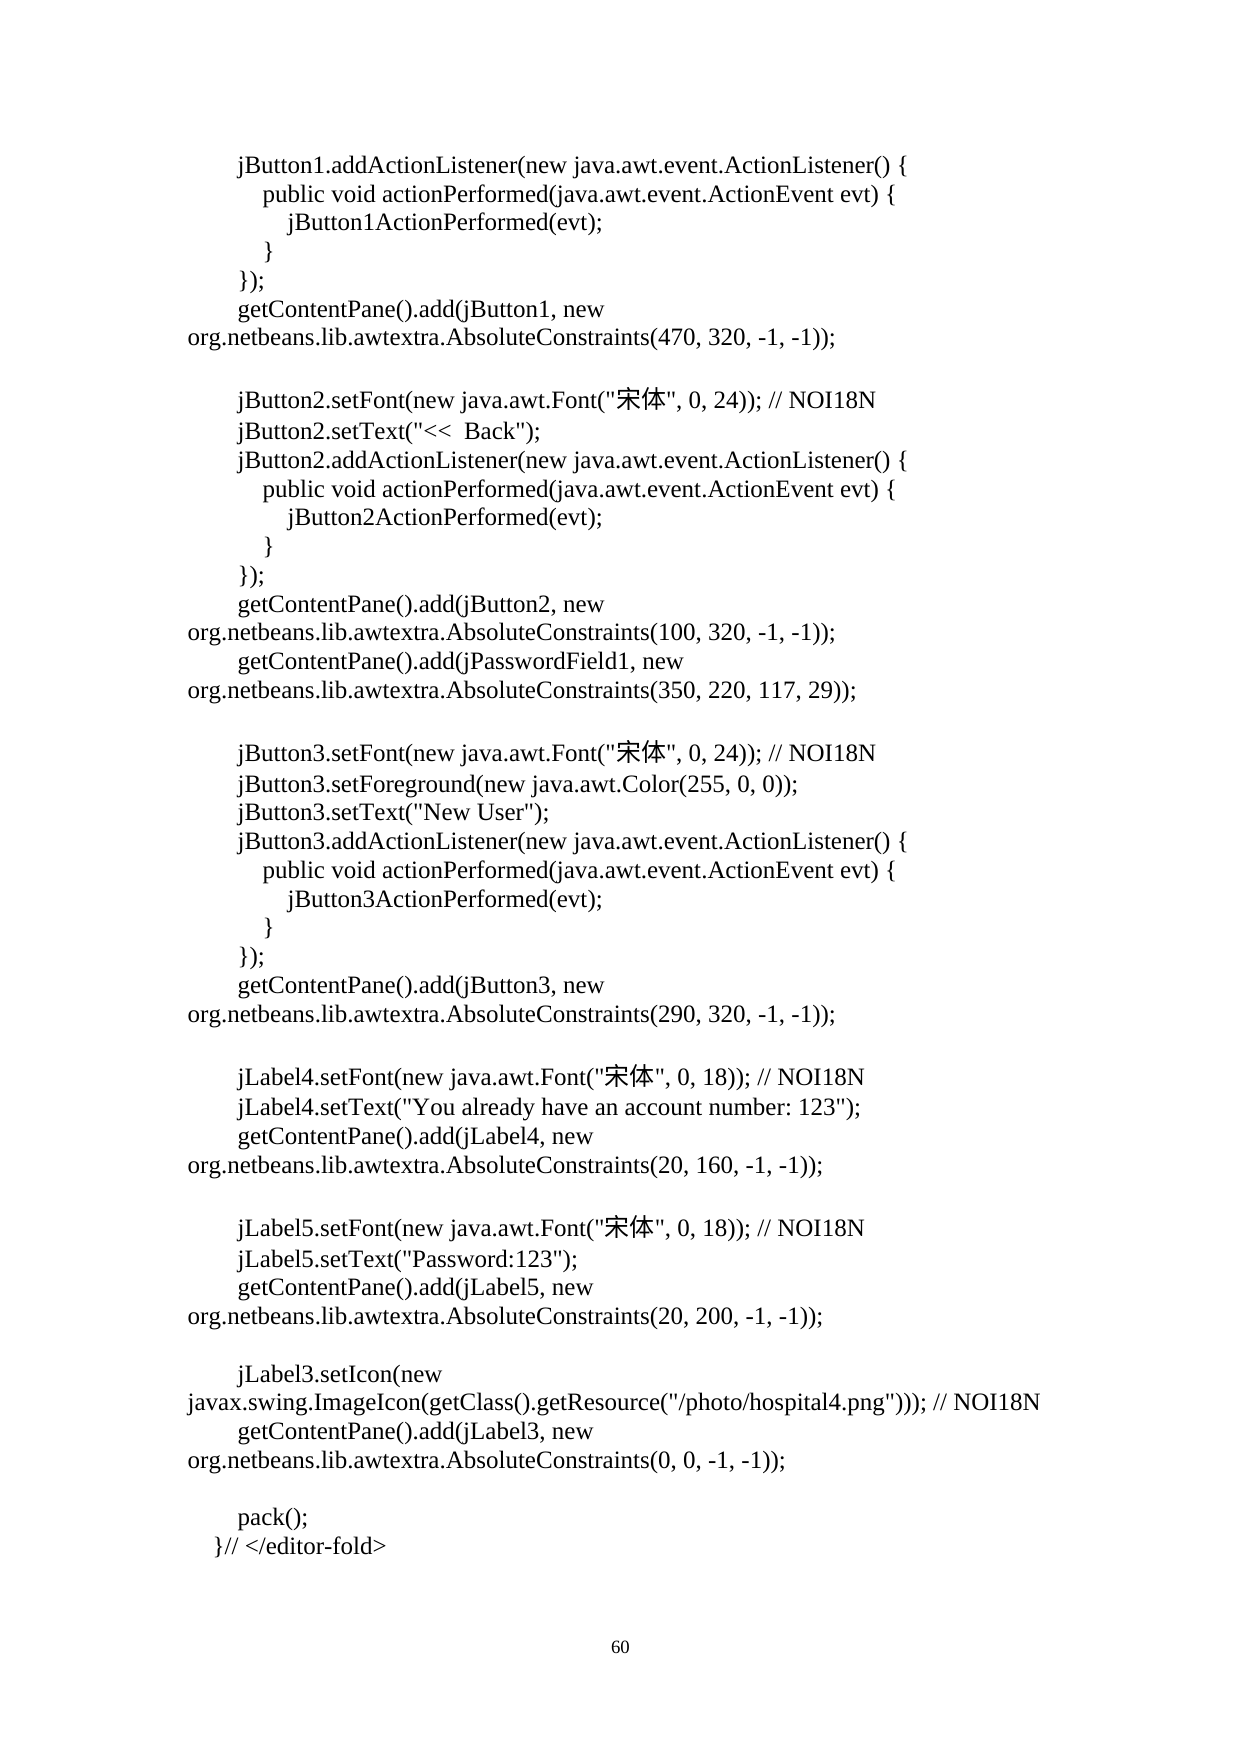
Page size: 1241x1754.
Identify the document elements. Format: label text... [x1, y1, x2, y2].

text jLabel5.setFont(new java.awt.Font("宋体", 0, 18)); // NOI18N [187, 1207, 1053, 1244]
text getContentPane().add(jLabel3, new org.netbeans.lib.awtextra.AbsoluteConstraints(0, 0, -1, -1)); [187, 1416, 1053, 1474]
text } [187, 531, 1053, 560]
text jButton2ActionPerformed(evt); [187, 502, 1053, 531]
text jButton3.setFont(new java.awt.Font("宋体", 0, 24)); // NOI18N [187, 732, 1053, 769]
text jButton2.setFont(new java.awt.Font("宋体", 0, 24)); // NOI18N [187, 380, 1053, 416]
text } [187, 236, 1053, 265]
text jLabel4.setFont(new java.awt.Font("宋体", 0, 18)); // NOI18N [187, 1056, 1053, 1092]
text } [187, 912, 1053, 941]
text jLabel4.setText("You already have an account number: 123"); [187, 1092, 1053, 1121]
text getContentPane().add(jLabel5, new org.netbeans.lib.awtextra.AbsoluteConstraints(20, 200, -1, -1)); [187, 1272, 1053, 1330]
text public void actionPerformed(java.awt.event.ActionEvent evt) { [187, 474, 1053, 502]
text jButton2.addActionListener(new java.awt.event.ActionListener() { [187, 445, 1053, 474]
text jButton3.setForeground(new java.awt.Color(255, 0, 0)); [187, 769, 1053, 797]
text jLabel3.setIcon(new javax.swing.ImageIcon(getClass().getResource("/photo/hospital4.png"))); // NOI18N [187, 1359, 1053, 1416]
text }); [187, 941, 1053, 970]
text getContentPane().add(jButton1, new org.netbeans.lib.awtextra.AbsoluteConstraints(470, 320, -1, -1)); [187, 294, 1053, 351]
text jLabel5.setText("Password:123"); [187, 1244, 1053, 1272]
text public void actionPerformed(java.awt.event.ActionEvent evt) { [187, 179, 1053, 207]
text }); [187, 265, 1053, 294]
text }// </editor-fold> [187, 1531, 1053, 1560]
text jButton1ActionPerformed(evt); [187, 207, 1053, 236]
text getContentPane().add(jButton3, new org.netbeans.lib.awtextra.AbsoluteConstraints(290, 320, -1, -1)); [187, 970, 1053, 1027]
text jButton3.addActionListener(new java.awt.event.ActionListener() { [187, 826, 1053, 855]
text jButton1.addActionListener(new java.awt.event.ActionListener() { [187, 150, 1053, 179]
text jButton2.setText("<< Back"); [187, 416, 1053, 445]
text jButton3.setText("New User"); [187, 797, 1053, 826]
text jButton3ActionPerformed(evt); [187, 884, 1053, 912]
text pack(); [187, 1502, 1053, 1531]
text }); [187, 560, 1053, 589]
text getContentPane().add(jButton2, new org.netbeans.lib.awtextra.AbsoluteConstraints(100, 320, -1, -1)); [187, 589, 1053, 646]
text getContentPane().add(jLabel4, new org.netbeans.lib.awtextra.AbsoluteConstraints(20, 160, -1, -1)); [187, 1121, 1053, 1179]
text getContentPane().add(jPasswordField1, new org.netbeans.lib.awtextra.AbsoluteConstraints(350, 220, 117, 29)); [187, 646, 1053, 704]
text public void actionPerformed(java.awt.event.ActionEvent evt) { [187, 855, 1053, 884]
